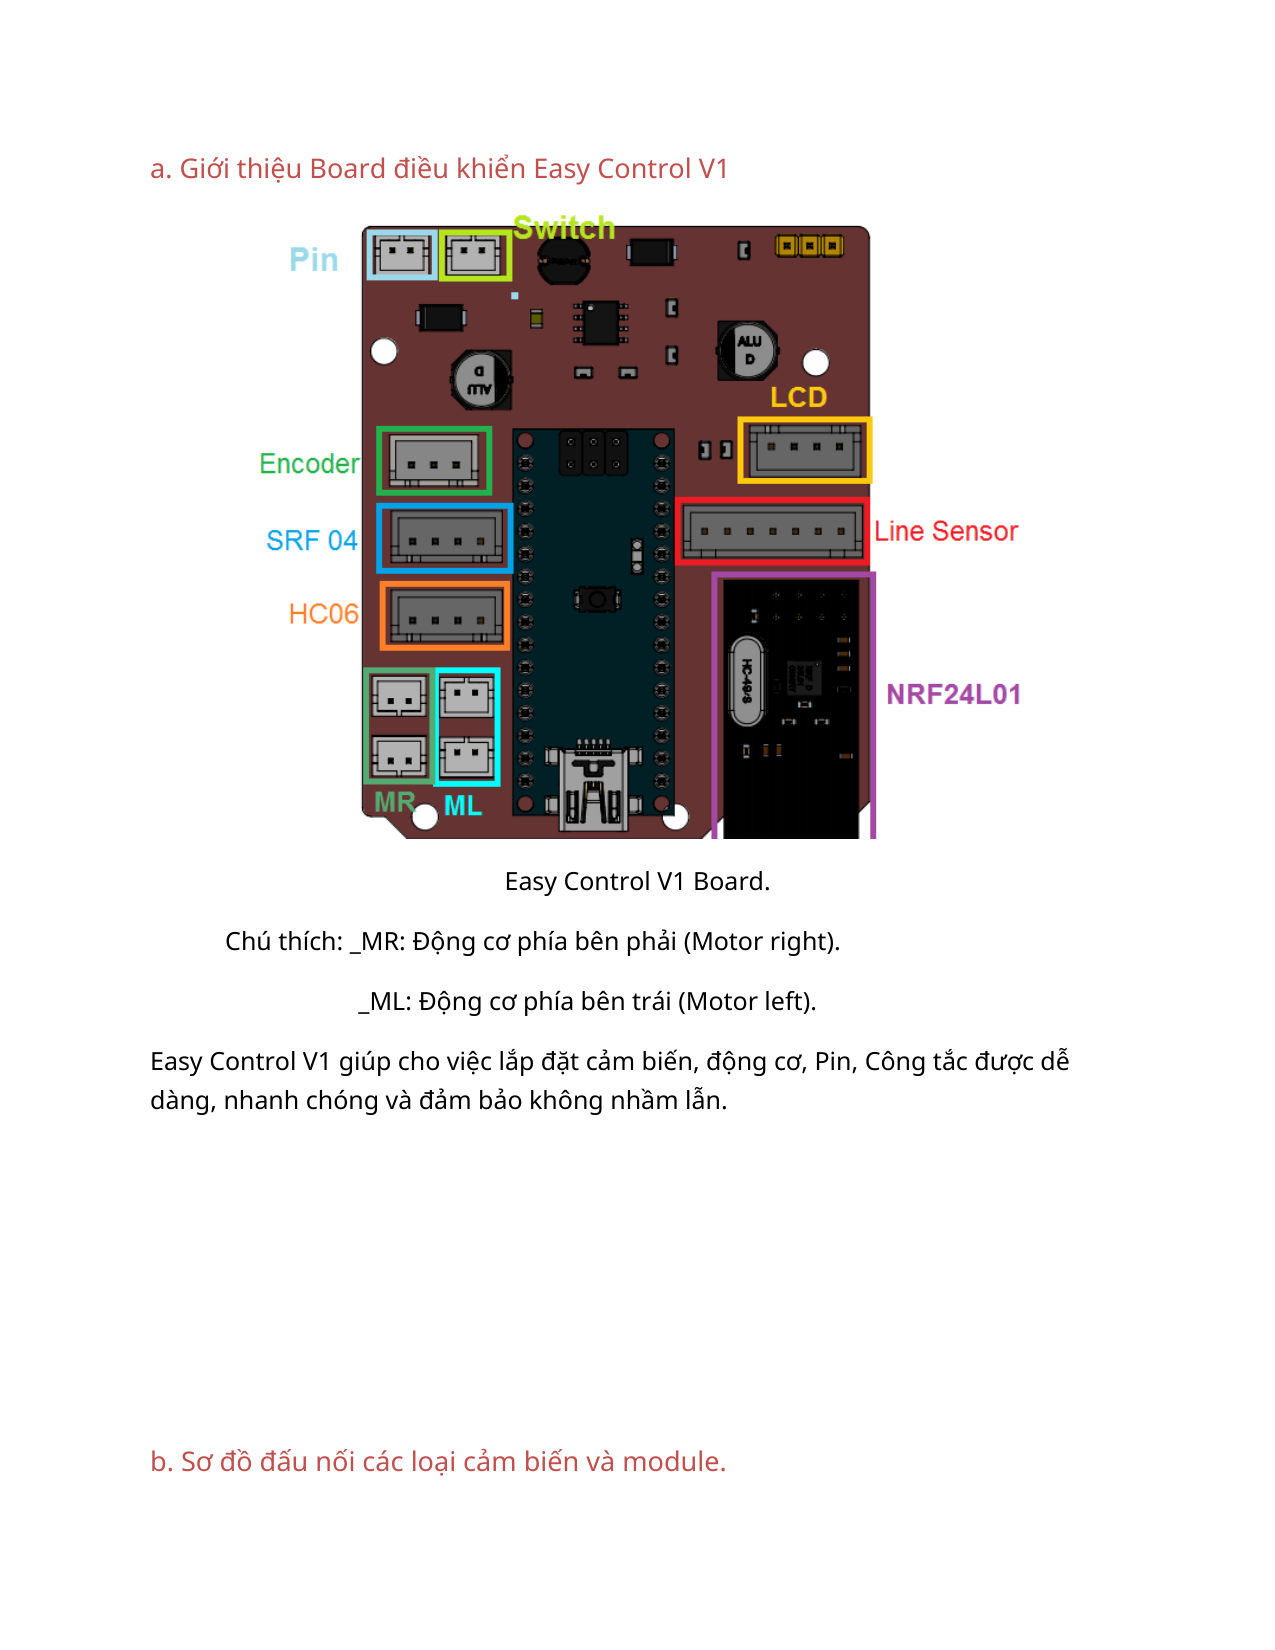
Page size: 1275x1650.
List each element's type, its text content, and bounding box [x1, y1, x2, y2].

text b. Sơ đồ đấu nối các loại cảm biến và module. [150, 1443, 1125, 1480]
picture [253, 213, 1022, 839]
text a. Giới thiệu Board điều khiển Easy Control V1 [150, 150, 1125, 187]
text _ML: Động cơ phía bên trái (Motor left). [150, 984, 1125, 1018]
text Easy Control V1 giúp cho việc lắp đặt cảm biến, động cơ, Pin, Công tắc được dễ dàng, nhanh chóng và đảm bảo không nhầm lẫn. [150, 1044, 1125, 1117]
text Chú thích: _MR: Động cơ phía bên phải (Motor right). [150, 924, 1125, 958]
text Easy Control V1 Board. [150, 864, 1125, 898]
